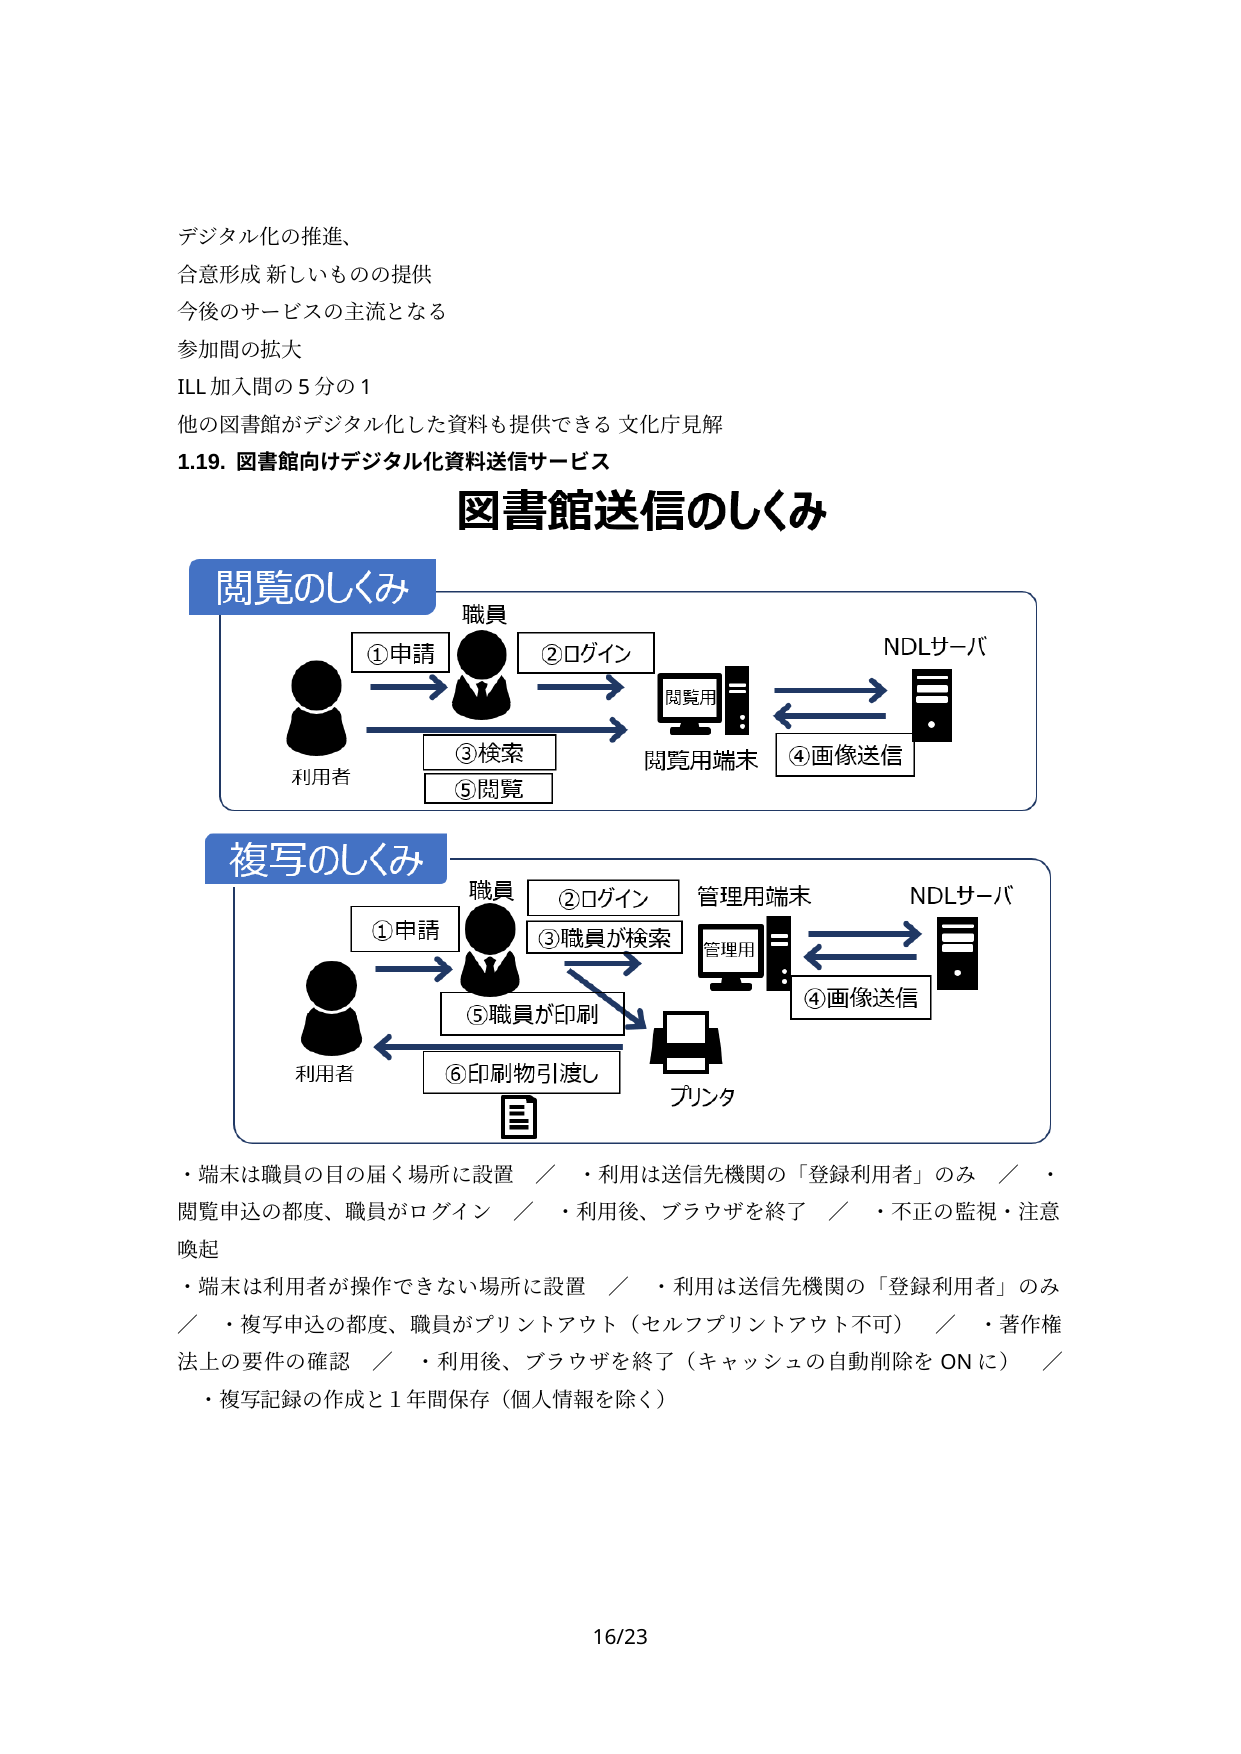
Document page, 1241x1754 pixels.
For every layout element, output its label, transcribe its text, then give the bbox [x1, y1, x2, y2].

text ・端末は利用者が操作できない場所に設置 ／ ・利用は送信先機関の「登録利用者」のみ ／ ・複写申込の都度、職員がプリントアウト（セルフプリントアウト不可） ／ ・著作権法上の要件の確認 ／ ・利用後、ブラウザを終了（キャッシュの自動削除をONに） ／ ・複写記録の作成と１年間保存（個人情報を除く） [177, 1267, 1063, 1417]
picture [177, 479, 1063, 1152]
text ILL加入間の5分の1 [177, 367, 1063, 404]
text 合意形成 新しいものの提供 [177, 254, 1063, 292]
text 今後のサービスの主流となる [177, 292, 1063, 329]
text ・端末は職員の目の届く場所に設置 ／ ・利用は送信先機関の「登録利用者」のみ ／ ・閲覧申込の都度、職員がログイン ／ ・利用後、ブラウザを終了 ／ ・不正の監視・注意喚起 [177, 1154, 1063, 1267]
subtitle 図書館向けデジタル化資料送信サービス [177, 442, 1063, 479]
text 他の図書館がデジタル化した資料も提供できる 文化庁見解 [177, 404, 1063, 442]
text 参加間の拡大 [177, 329, 1063, 367]
text デジタル化の推進、 [177, 217, 1063, 254]
